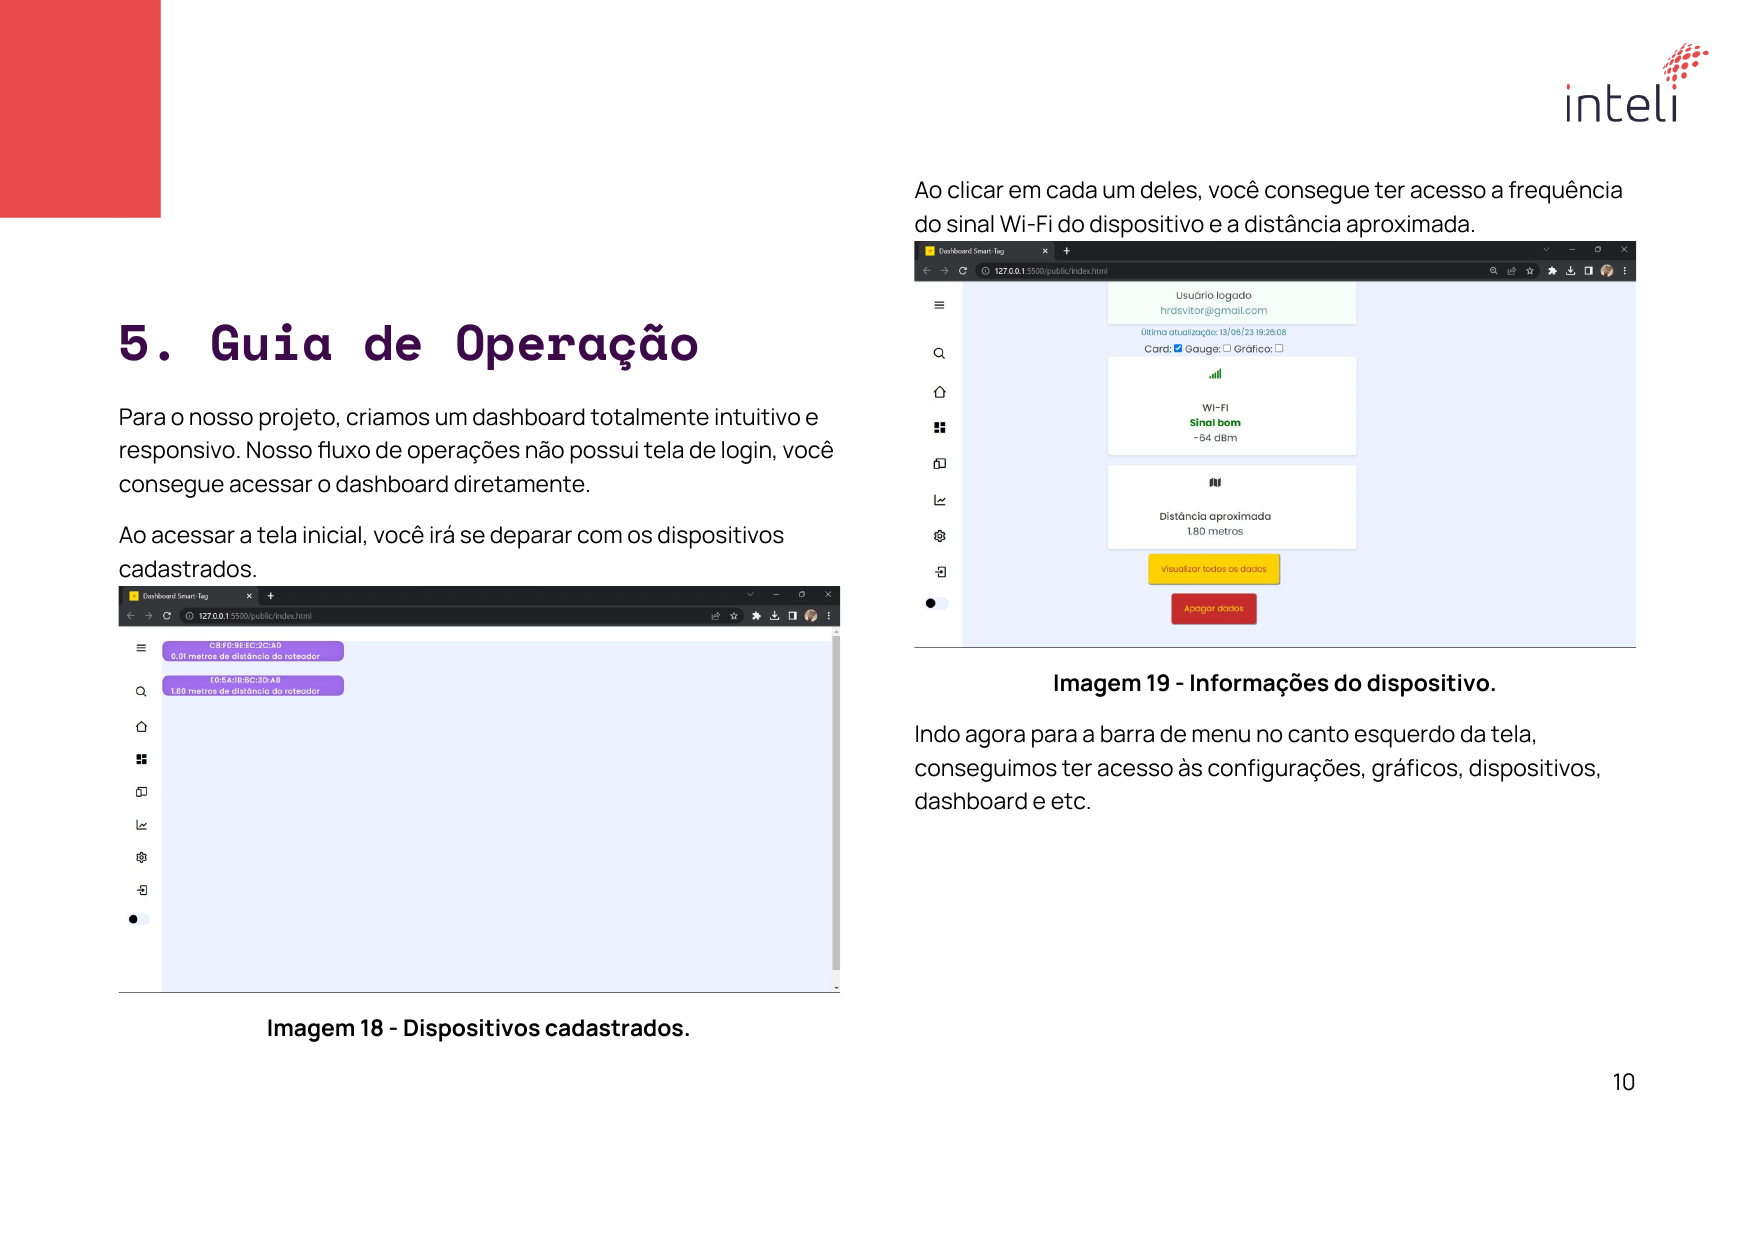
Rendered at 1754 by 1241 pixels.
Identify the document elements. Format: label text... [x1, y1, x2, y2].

text Indo agora para a barra de menu no canto esquerdo da tela, conseguimos ter acesso às configurações, gráficos, dispositivos, dashboard e etc. [914, 718, 1636, 817]
text Imagem 19 - Informações do dispositivo. [914, 667, 1636, 698]
text Imagem 18 - Dispositivos cadastrados. [118, 1012, 839, 1043]
text Para o nosso projeto, criamos um dashboard totalmente intuitivo e responsivo. Nosso fluxo de operações não possui tela de login, você consegue acessar o dashboard diretamente. [118, 400, 839, 499]
picture [118, 586, 841, 993]
picture [914, 241, 1637, 648]
picture [1566, 43, 1709, 122]
text 5. Guia de Operação [118, 304, 839, 378]
picture [0, 0, 161, 218]
text Ao clicar em cada um deles, você consegue ter acesso a frequência do sinal Wi-Fi do dispositivo e a distância aproximada. [914, 174, 1636, 241]
text Ao acessar a tela inicial, você irá se deparar com os dispositivos cadastrados. [118, 519, 839, 586]
